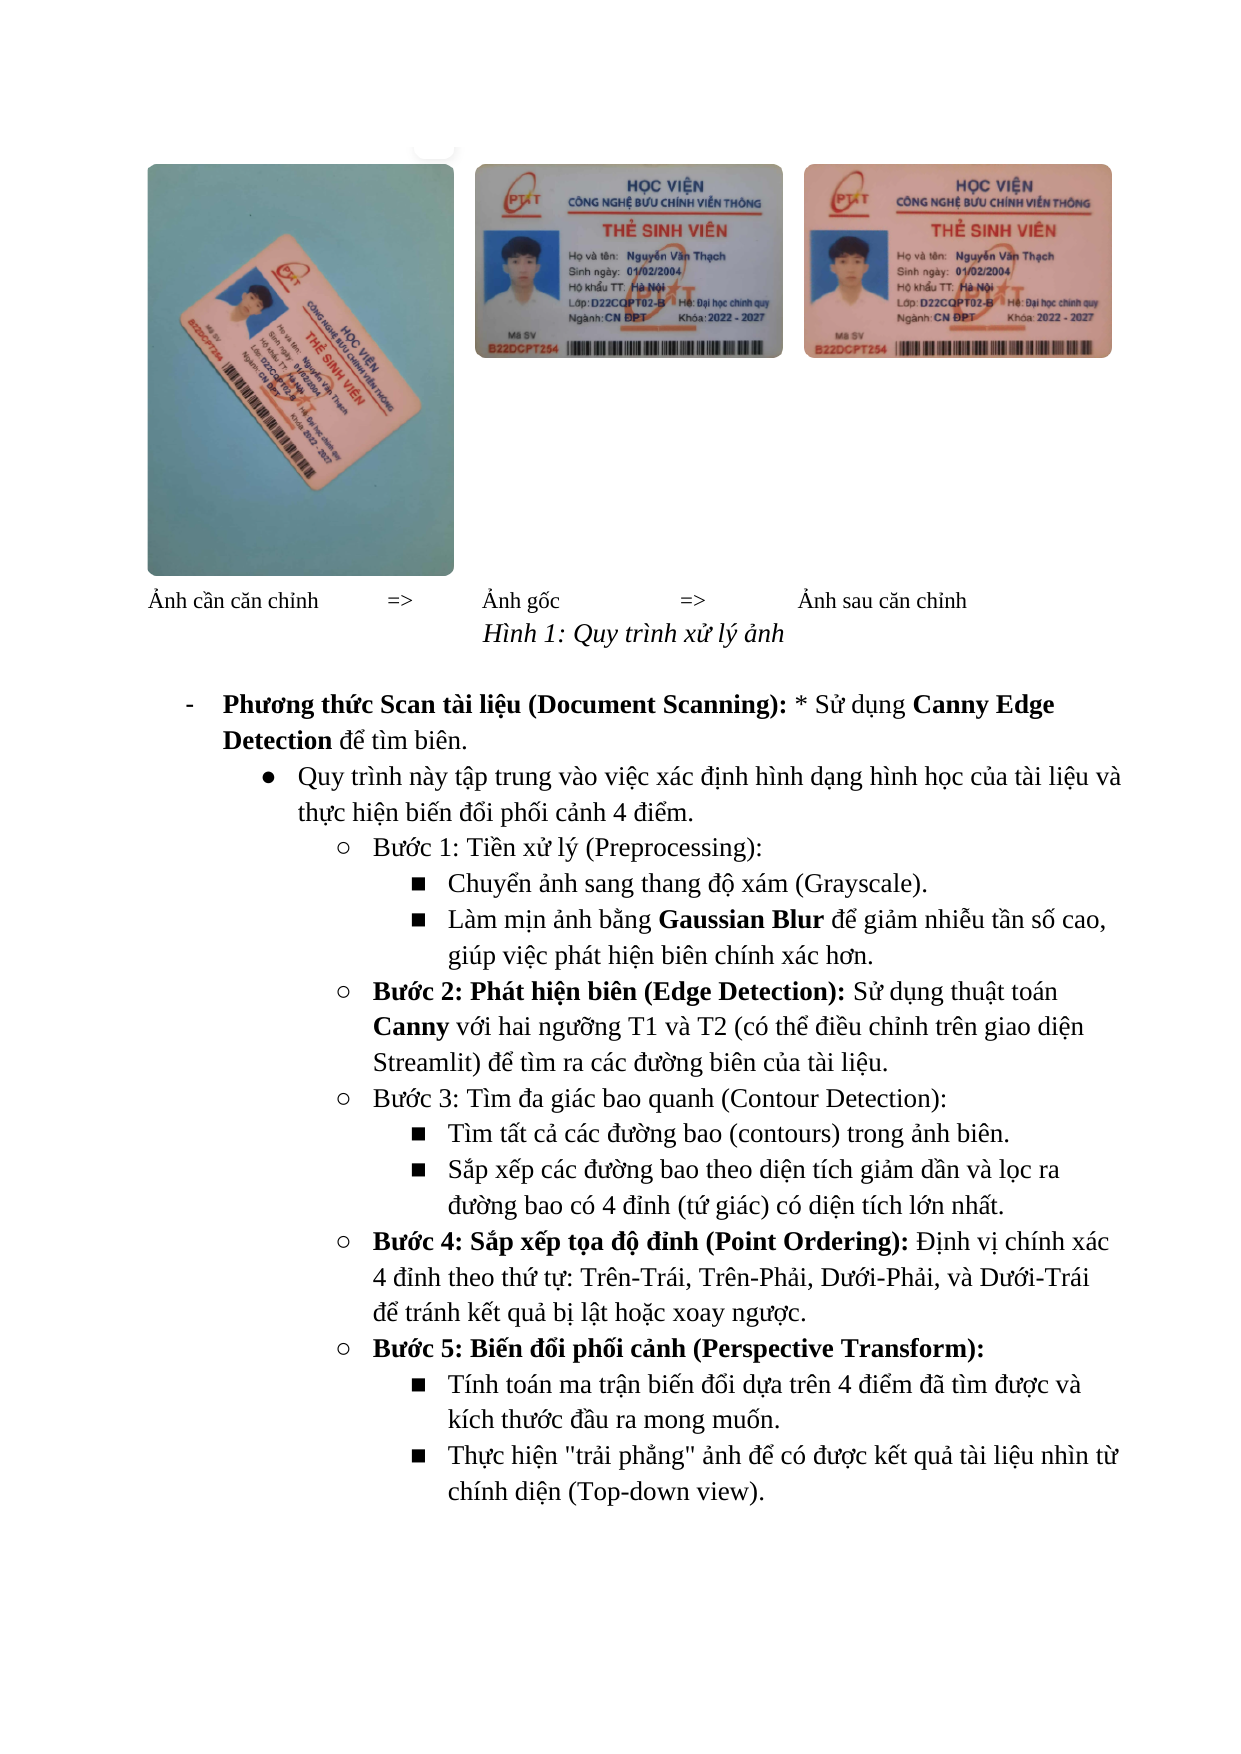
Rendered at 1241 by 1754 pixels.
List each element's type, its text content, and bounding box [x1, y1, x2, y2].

list Làm mịn ảnh bằng Gaussian Blur để giảm nhiễu tần số cao, giúp việc phát hiện biên chính xác hơn. [410, 903, 1122, 970]
list Phương thức Scan tài liệu (Document Scanning): * Sử dụng Canny Edge Detection để tìm biên. [185, 688, 1122, 756]
list Sắp xếp các đường bao theo diện tích giảm dần và lọc ra đường bao có 4 đỉnh (tứ giác) có diện tích lớn nhất. [410, 1153, 1122, 1220]
list Bước 2: Phát hiện biên (Edge Detection): Sử dụng thuật toán Canny với hai ngưỡng T1 và T2 (có thể điều chỉnh trên giao diện Streamlit) để tìm ra các đường biên của tài liệu. [335, 974, 1122, 1077]
list Tính toán ma trận biến đổi dựa trên 4 điểm đã tìm được và kích thước đầu ra mong muốn. [410, 1368, 1122, 1435]
list Quy trình này tập trung vào việc xác định hình dạng hình học của tài liệu và thực hiện biến đổi phối cảnh 4 điểm. [260, 760, 1122, 827]
picture [147, 147, 1122, 583]
list Bước 5: Biến đổi phối cảnh (Perspective Transform): [335, 1332, 1122, 1363]
list Chuyển ảnh sang thang độ xám (Grayscale). [410, 867, 1122, 898]
list Thực hiện "trải phẳng" ảnh để có được kết quả tài liệu nhìn từ chính diện (Top-down view). [410, 1439, 1122, 1506]
list Tìm tất cả các đường bao (contours) trong ảnh biên. [410, 1118, 1122, 1149]
text Hình 1: Quy trình xử lý ảnh [148, 617, 1122, 648]
list Bước 4: Sắp xếp tọa độ đỉnh (Point Ordering): Định vị chính xác 4 đỉnh theo thứ tự: Trên-Trái, Trên-Phải, Dưới-Phải, và Dưới-Trái để tránh kết quả bị lật hoặc xoay ngược. [335, 1225, 1122, 1327]
list Bước 3: Tìm đa giác bao quanh (Contour Detection): [335, 1082, 1122, 1113]
list Bước 1: Tiền xử lý (Preprocessing): [335, 832, 1122, 863]
text Ảnh cần căn chỉnh => Ảnh gốc => Ảnh sau căn chỉnh [148, 587, 1122, 613]
